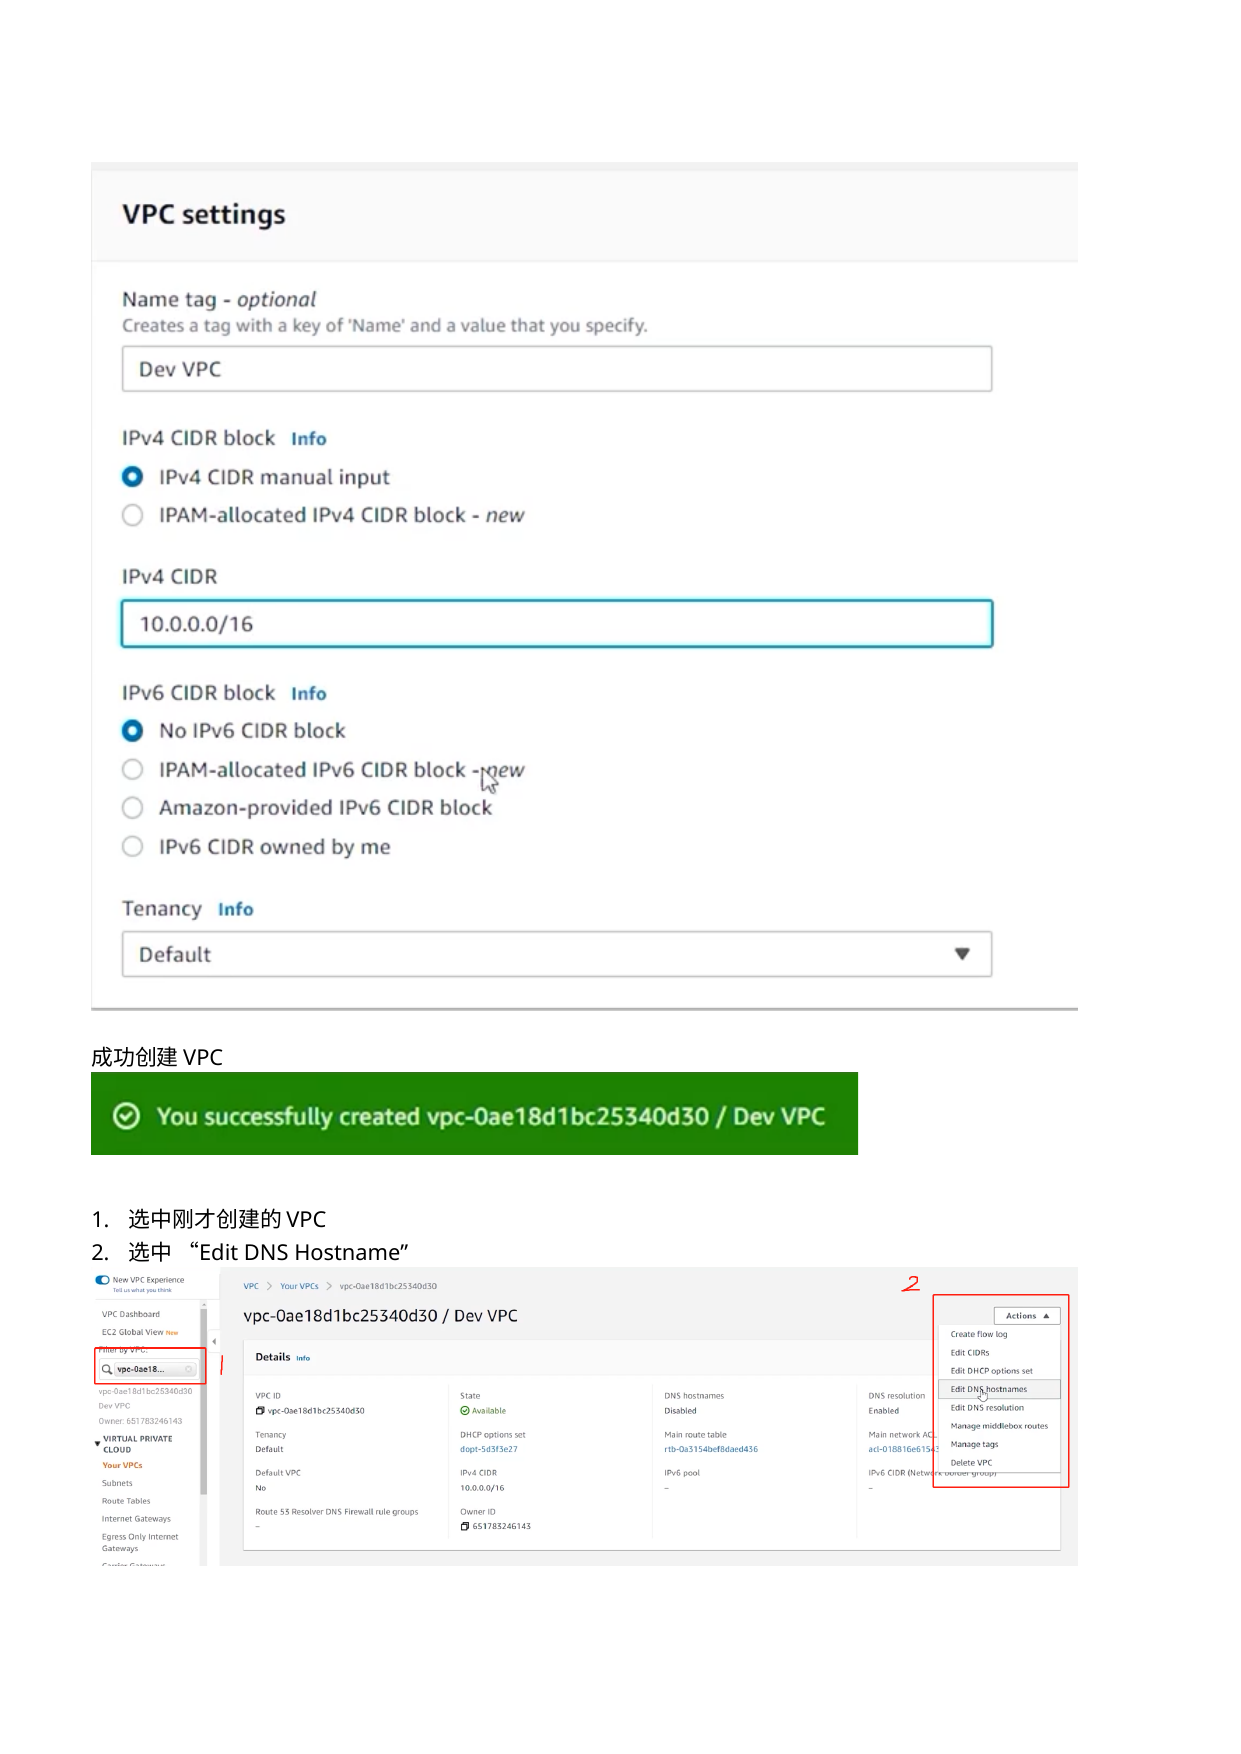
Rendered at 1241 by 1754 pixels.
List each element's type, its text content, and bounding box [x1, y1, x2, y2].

picture [91, 162, 1078, 1011]
list 选中刚才创建的VPC [91, 1202, 1137, 1234]
picture [91, 1072, 859, 1155]
picture [91, 1267, 1078, 1566]
list 选中 “Edit DNS Hostname” [91, 1234, 1137, 1267]
text 成功创建VPC [91, 1039, 1137, 1072]
